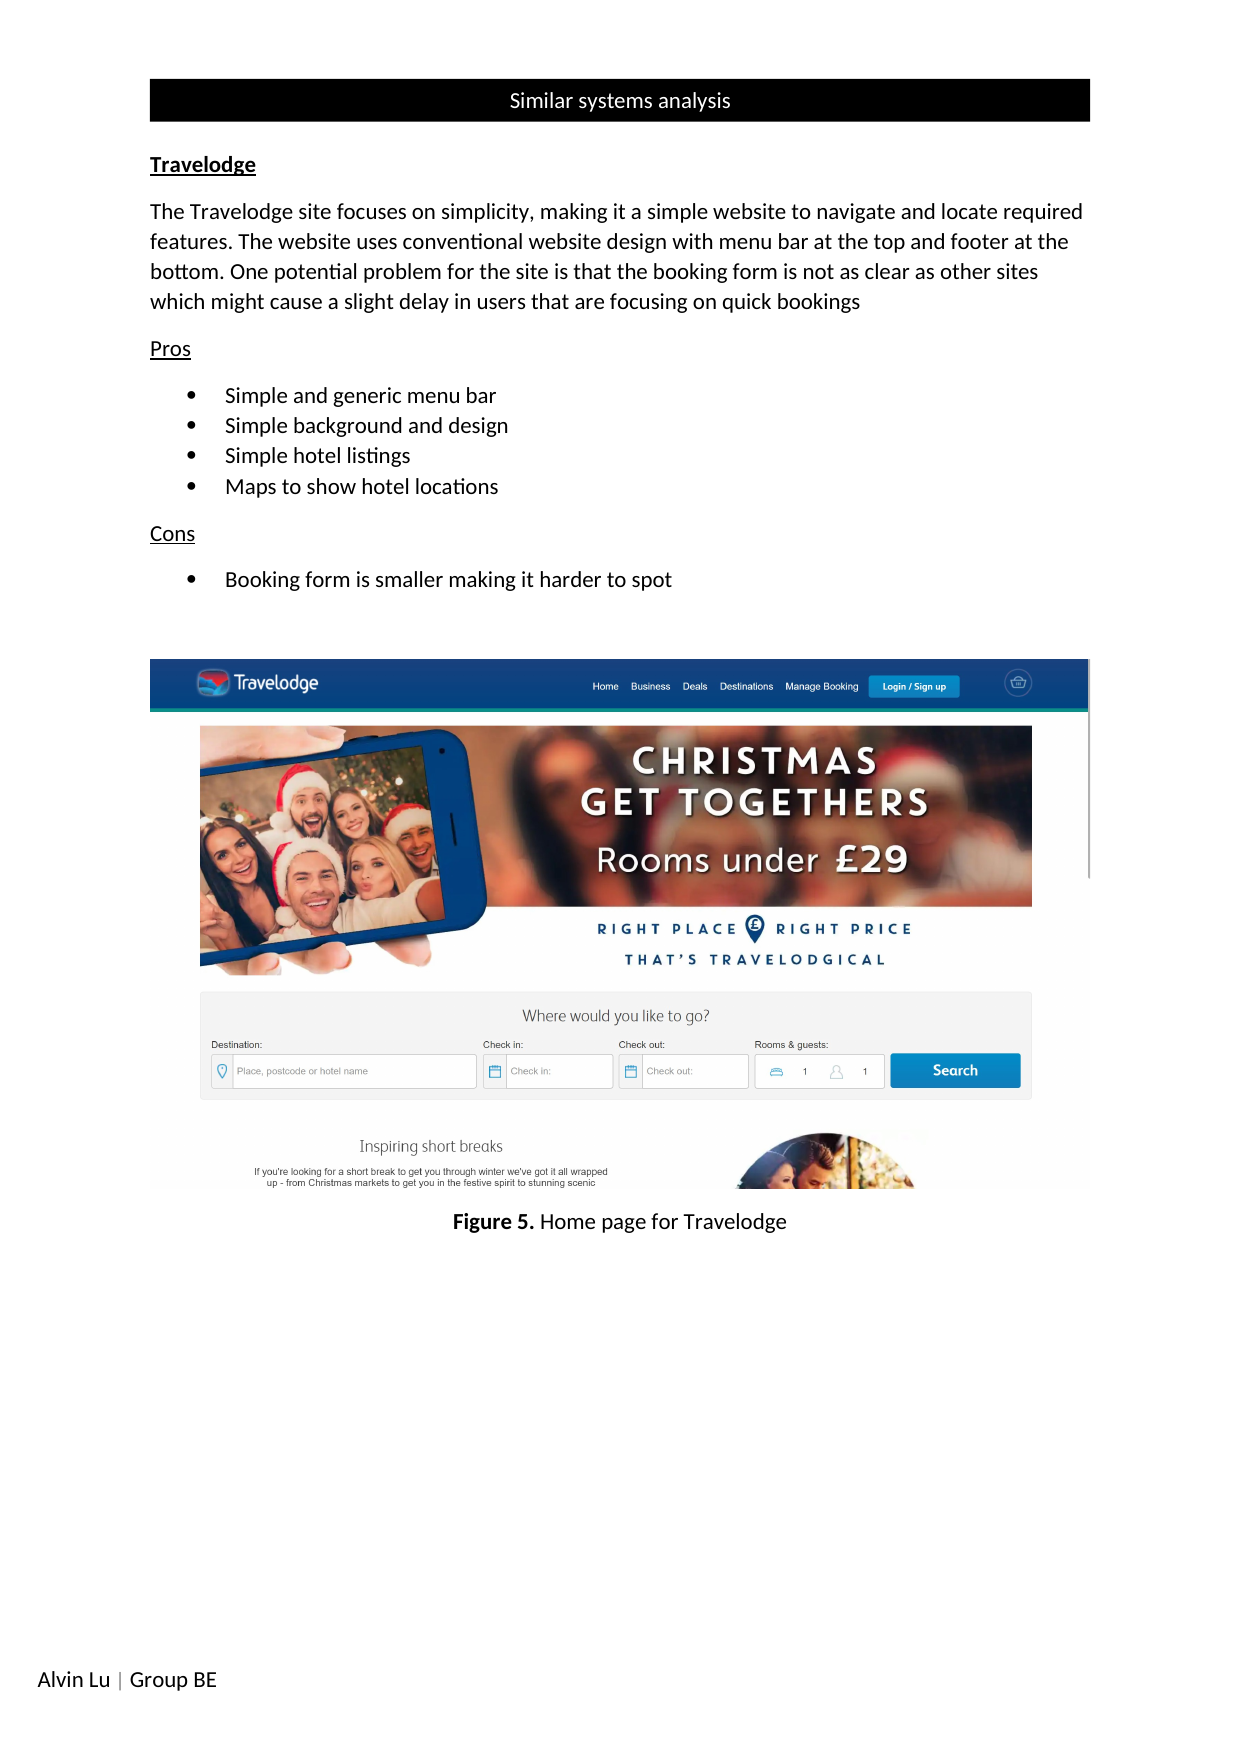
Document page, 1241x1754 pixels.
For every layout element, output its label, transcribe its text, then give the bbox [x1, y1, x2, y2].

picture [150, 659, 1091, 1189]
list Simple hotel listings [187, 442, 1090, 470]
text Travelodge [150, 150, 1090, 178]
text Pros [150, 334, 1090, 362]
list Simple and generic menu bar [187, 381, 1090, 409]
text The Travelodge site focuses on simplicity, making it a simple website to navigate and locate required features. The website uses conventional website design with menu bar at the top and footer at the bottom. One potential problem for the site is that the booking form is not as clear as other sites which might cause a slight delay in users that are focusing on quick bookings [150, 197, 1090, 316]
text Figure 5. Home page for Travelodge [150, 1207, 1090, 1235]
text Cons [150, 519, 1090, 547]
list Simple background and design [187, 411, 1090, 439]
list Maps to show hotel locations [187, 472, 1090, 500]
list Booking form is smaller making it harder to spot [187, 566, 1090, 594]
